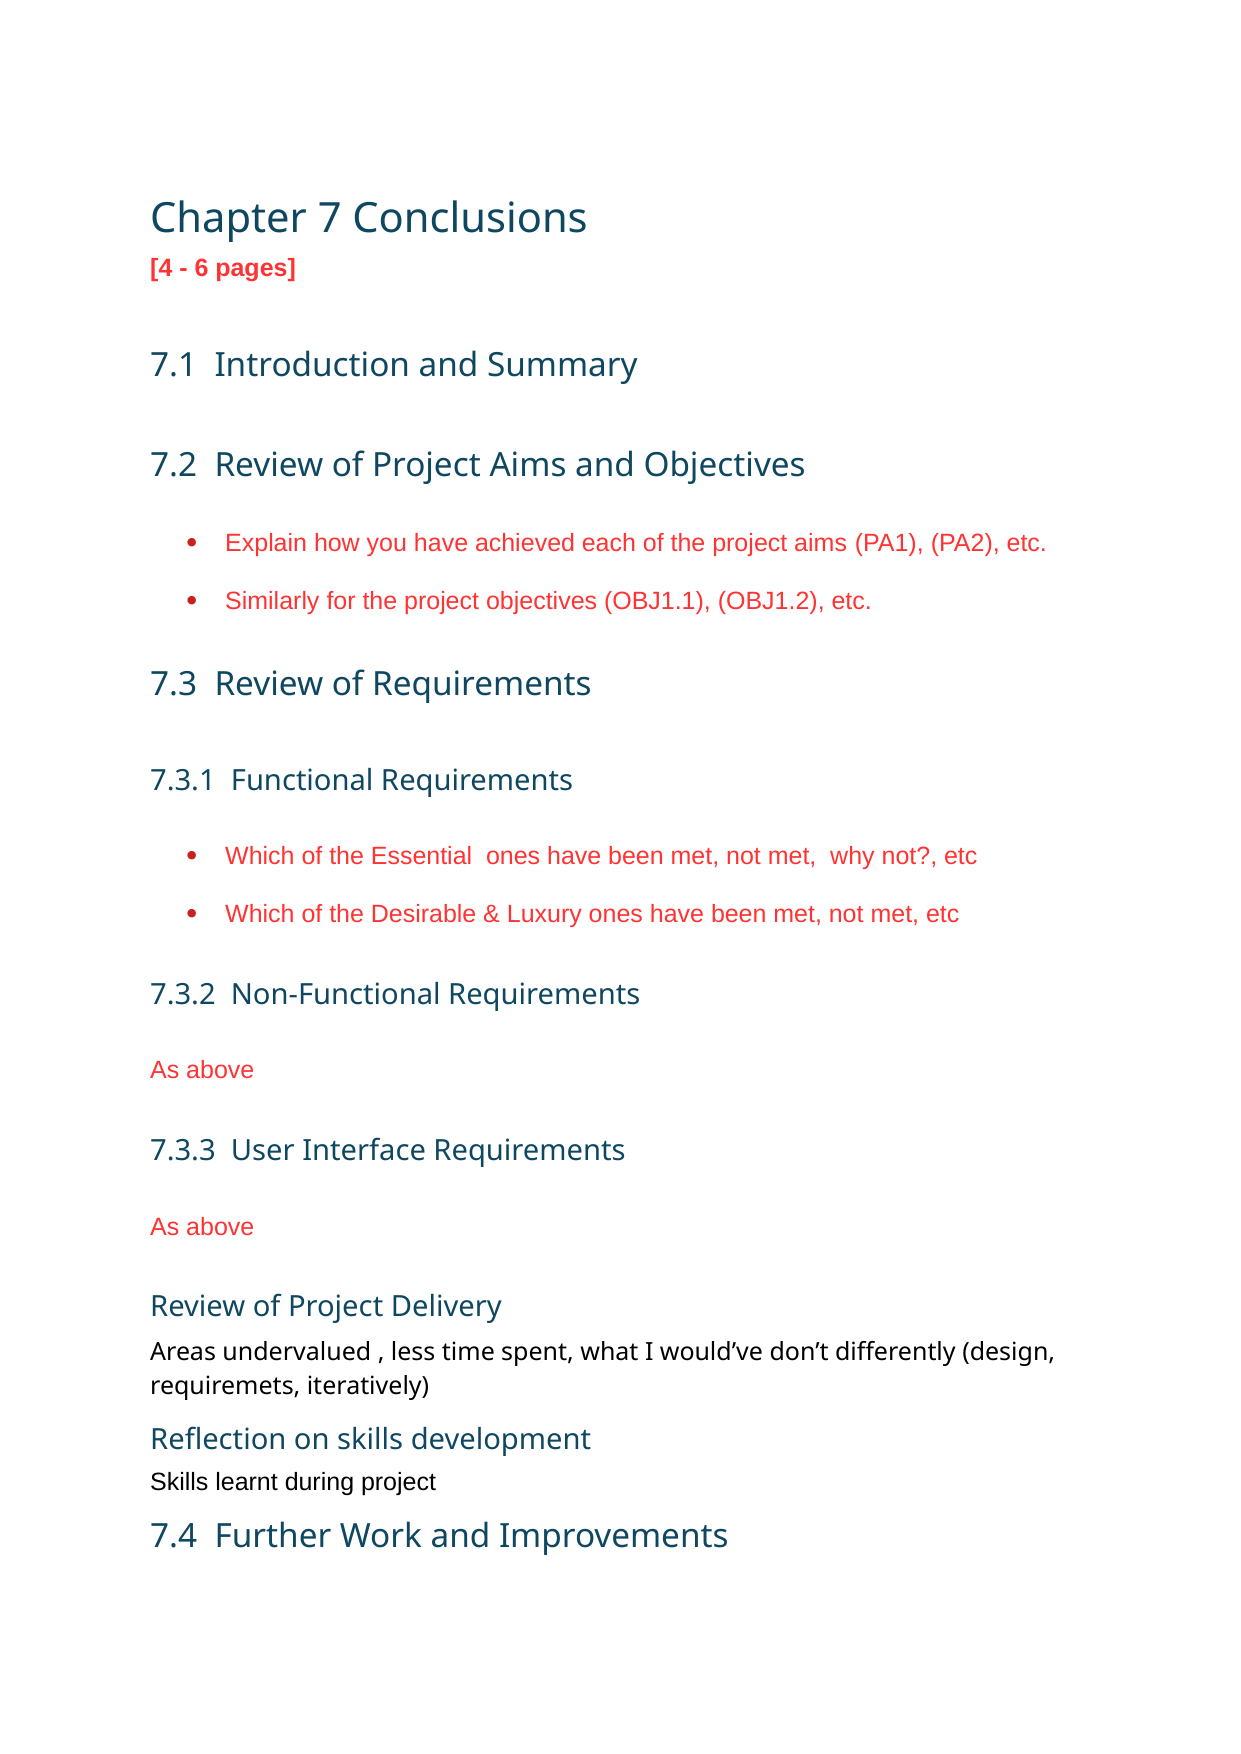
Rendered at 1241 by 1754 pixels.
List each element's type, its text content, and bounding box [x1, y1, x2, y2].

subtitle 7.1 Introduction and Summary [150, 341, 1090, 387]
list Which of the Essential ones have been met, not met, why not?, etc [187, 841, 1090, 870]
text As above [150, 1211, 1090, 1240]
subtitle Chapter 7 Conclusions [150, 187, 1090, 244]
subtitle Reflection on skills development [150, 1418, 1090, 1458]
text [4 - 6 pages] [150, 253, 1090, 281]
subtitle Review of Project Delivery [150, 1286, 1090, 1325]
list Which of the Desirable & Luxury ones have been met, not met, etc [187, 899, 1090, 928]
subtitle 7.3.2 Non-Functional Requirements [150, 973, 1090, 1013]
subtitle 7.3.3 User Interface Requirements [150, 1129, 1090, 1169]
text Areas undervalued , less time spent, what I would’ve don’t differently (design, requiremets, iteratively) [150, 1334, 1090, 1402]
list Similarly for the project objectives (OBJ1.1), (OBJ1.2), etc. [187, 586, 1090, 614]
subtitle 7.3.1 Functional Requirements [150, 759, 1090, 799]
subtitle 7.2 Review of Project Aims and Objectives [150, 440, 1090, 486]
text As above [150, 1055, 1090, 1084]
subtitle 7.3 Review of Requirements [150, 660, 1090, 705]
subtitle 7.4 Further Work and Improvements [150, 1512, 1090, 1557]
list Explain how you have achieved each of the project aims (PA1), (PA2), etc. [187, 528, 1090, 557]
text Skills learnt during project [150, 1466, 1090, 1495]
